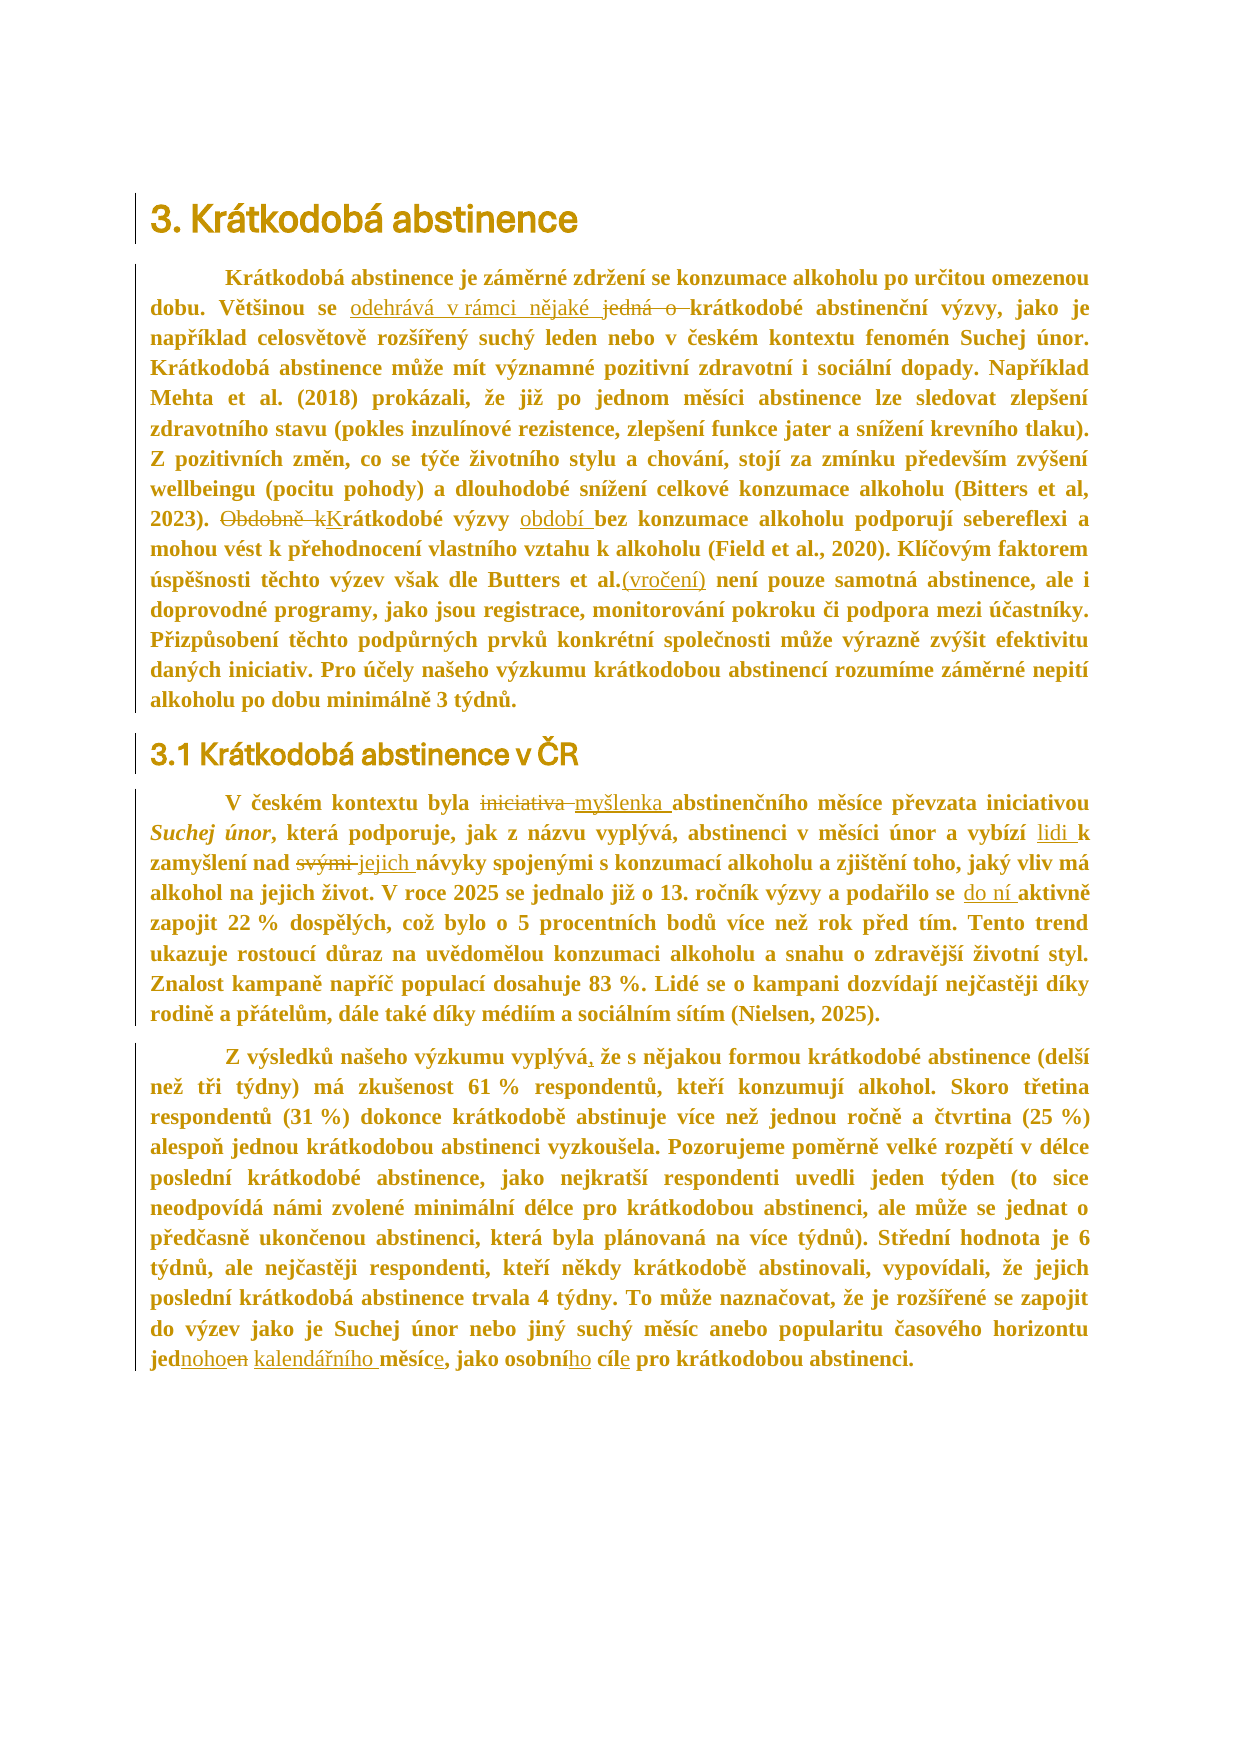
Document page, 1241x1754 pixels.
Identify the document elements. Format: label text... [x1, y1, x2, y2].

text V českém kontextu byla abstinenčního měsíce převzata iniciativou Suchej únor, která podporuje, jak z názvu vyplývá, abstinenci v měsíci únor a vybízí k zamyšlení nad návyky spojenými s konzumací alkoholu a zjištění toho, jaký vliv má alkohol na jejich život. V roce 2025 se jednalo již o 13. ročník výzvy a podařilo se aktivně zapojit 22 % dospělých, což bylo o 5 procentních bodů více než rok před tím. Tento trend ukazuje rostoucí důraz na uvědomělou konzumaci alkoholu a snahu o zdravější životní styl. Znalost kampaně napříč populací dosahuje 83 %. Lidé se o kampani dozvídají nejčastěji díky rodině a přátelům, dále také díky médiím a sociálním sítím (Nielsen, 2025). [150, 788, 1090, 1026]
subtitle 3. Krátkodobá abstinence [150, 193, 1090, 243]
text Krátkodobá abstinence je záměrné zdržení se konzumace alkoholu po určitou omezenou dobu. Většinou se krátkodobé abstinenční výzvy, jako je například celosvětově rozšířený suchý leden nebo v českém kontextu fenomén Suchej únor. Krátkodobá abstinence může mít významné pozitivní zdravotní i sociální dopady. Například Mehta et al. (2018) prokázali, že již po jednom měsíci abstinence lze sledovat zlepšení zdravotního stavu (pokles inzulínové rezistence, zlepšení funkce jater a snížení krevního tlaku). Z pozitivních změn, co se týče životního stylu a chování, stojí za zmínku především zvýšení wellbeingu (pocitu pohody) a dlouhodobé snížení celkové konzumace alkoholu (Bitters et al, 2023). rátkodobé výzvy bez konzumace alkoholu podporují sebereflexi a mohou vést k přehodnocení vlastního vztahu k alkoholu (Field et al., 2020). Klíčovým faktorem úspěšnosti těchto výzev však dle Butters et al. není pouze samotná abstinence, ale i doprovodné programy, jako jsou registrace, monitorování pokroku či podpora mezi účastníky. Přizpůsobení těchto podpůrných prvků konkrétní společnosti může výrazně zvýšit efektivitu daných iniciativ. Pro účely našeho výzkumu krátkodobou abstinencí rozumíme záměrné nepití alkoholu po dobu minimálně 3 týdnů. [150, 264, 1090, 713]
text Z výsledků našeho výzkumu vyplývá že s nějakou formou krátkodobé abstinence (delší než tři týdny) má zkušenost 61 % respondentů, kteří konzumují alkohol. Skoro třetina respondentů (31 %) dokonce krátkodobě abstinuje více než jednou ročně a čtvrtina (25 %) alespoň jednou krátkodobou abstinenci vyzkoušela. Pozorujeme poměrně velké rozpětí v délce poslední krátkodobé abstinence, jako nejkratší respondenti uvedli jeden týden (to sice neodpovídá námi zvolené minimální délce pro krátkodobou abstinenci, ale může se jednat o předčasně ukončenou abstinenci, která byla plánovaná na více týdnů). Střední hodnota je 6 týdnů, ale nejčastěji respondenti, kteří někdy krátkodobě abstinovali, vypovídali, že jejich poslední krátkodobá abstinence trvala 4 týdny. To může naznačovat, že je rozšířené se zapojit do výzev jako je Suchej únor nebo jiný suchý měsíc anebo popularitu časového horizontu jed měsíc, jako osobní cíl pro krátkodobou abstinenci. [150, 1043, 1090, 1371]
subtitle 3.1 Krátkodobá abstinence v ČR [150, 733, 1090, 774]
